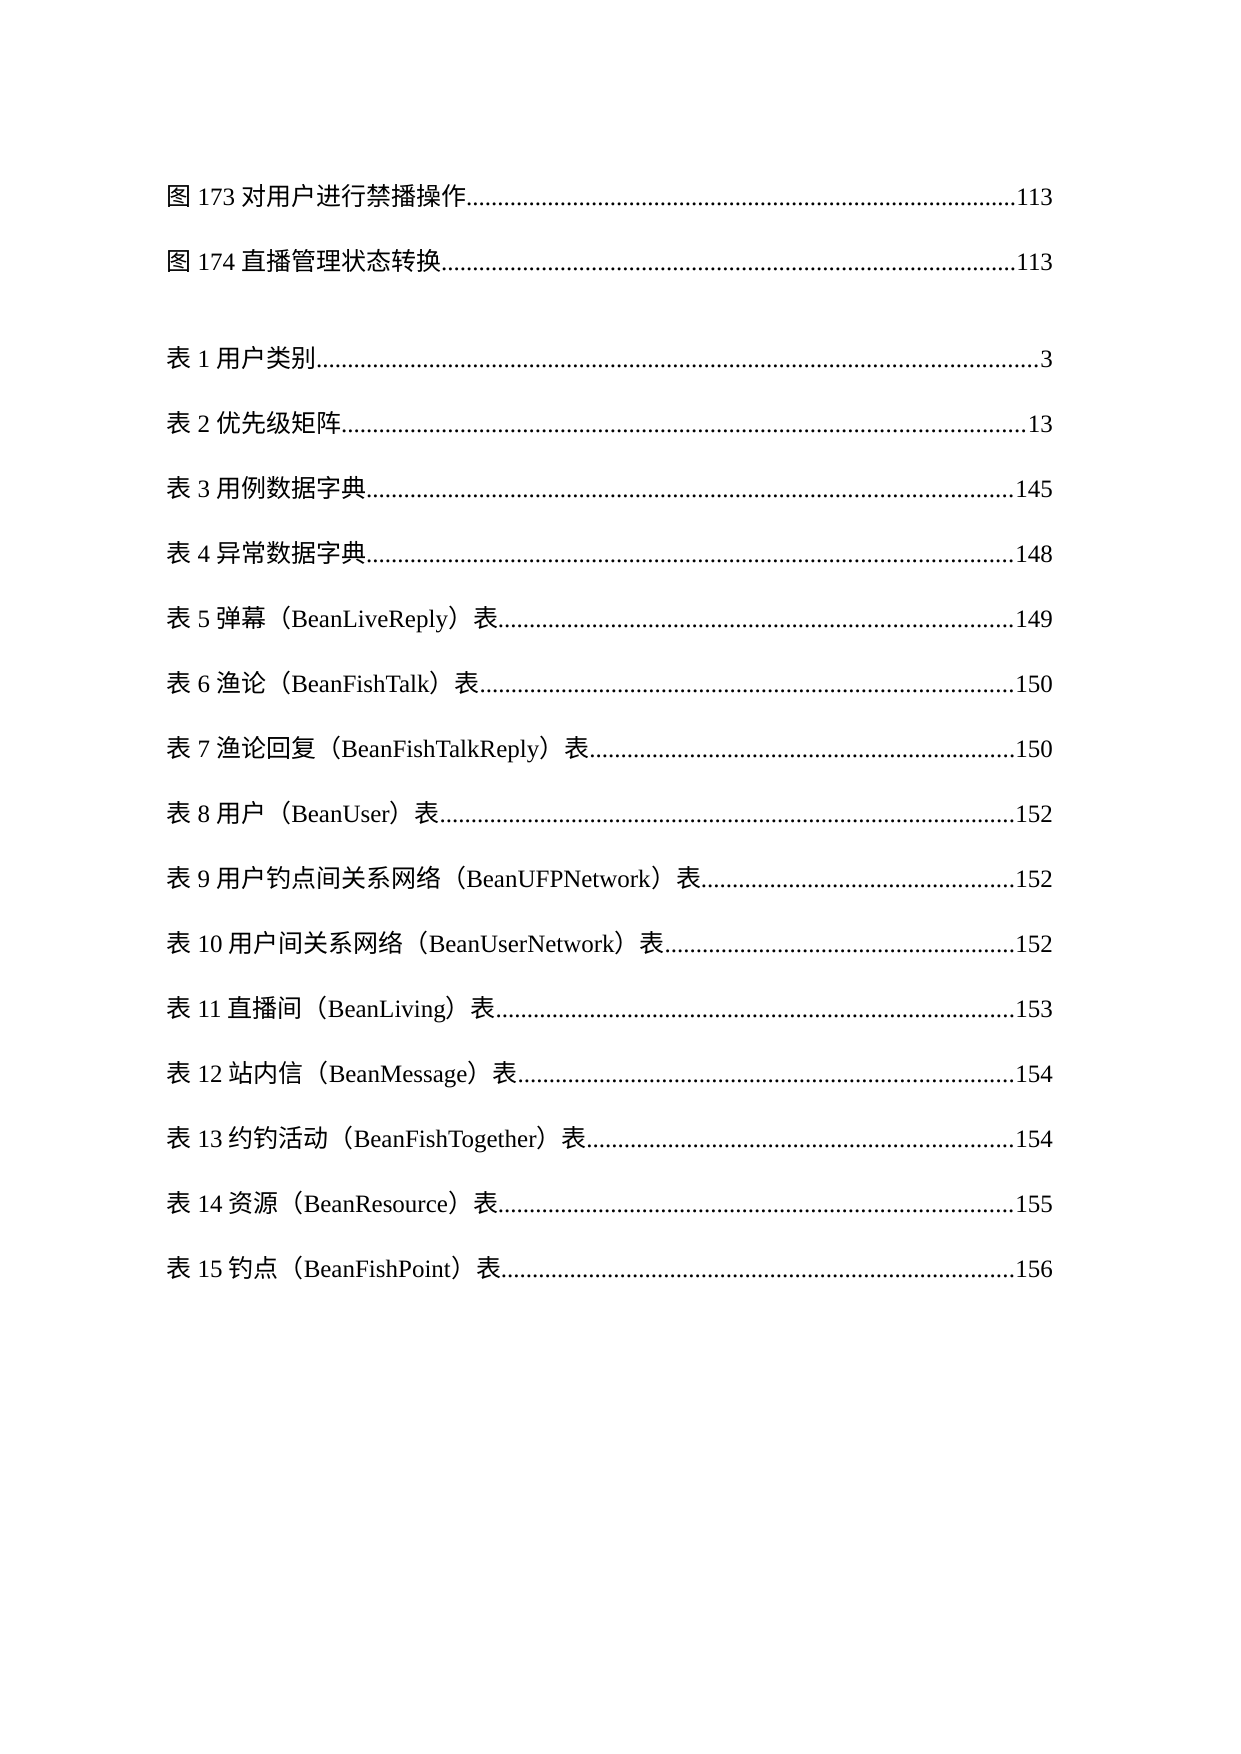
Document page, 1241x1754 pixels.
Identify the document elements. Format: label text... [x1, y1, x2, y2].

text 表 13 约钓活动（BeanFishTogether）表 154 [167, 1104, 1053, 1169]
text 表 6 渔论（BeanFishTalk）表 150 [167, 649, 1053, 714]
text 表 5 弹幕（BeanLiveReply）表 149 [167, 584, 1053, 649]
text 表 12 站内信（BeanMessage）表 154 [167, 1039, 1053, 1104]
text 表 10 用户间关系网络（BeanUserNetwork）表 152 [167, 909, 1053, 974]
text 表 9 用户钓点间关系网络（BeanUFPNetwork）表 152 [167, 844, 1053, 909]
text 图 174 直播管理状态转换 113 [167, 227, 1053, 292]
text 表 1 用户类别 3 [167, 324, 1053, 389]
text 表 15 钓点（BeanFishPoint）表 156 [167, 1234, 1053, 1299]
text 表 3 用例数据字典 145 [167, 454, 1053, 519]
text 表 2 优先级矩阵 13 [167, 389, 1053, 454]
text 表 14 资源（BeanResource）表 155 [167, 1169, 1053, 1234]
text 表 11 直播间（BeanLiving）表 153 [167, 974, 1053, 1039]
text 表 7 渔论回复（BeanFishTalkReply）表 150 [167, 714, 1053, 779]
text 图 173 对用户进行禁播操作 113 [167, 162, 1053, 227]
text 表 4 异常数据字典 148 [167, 519, 1053, 584]
text 表 8 用户（BeanUser）表 152 [167, 779, 1053, 844]
